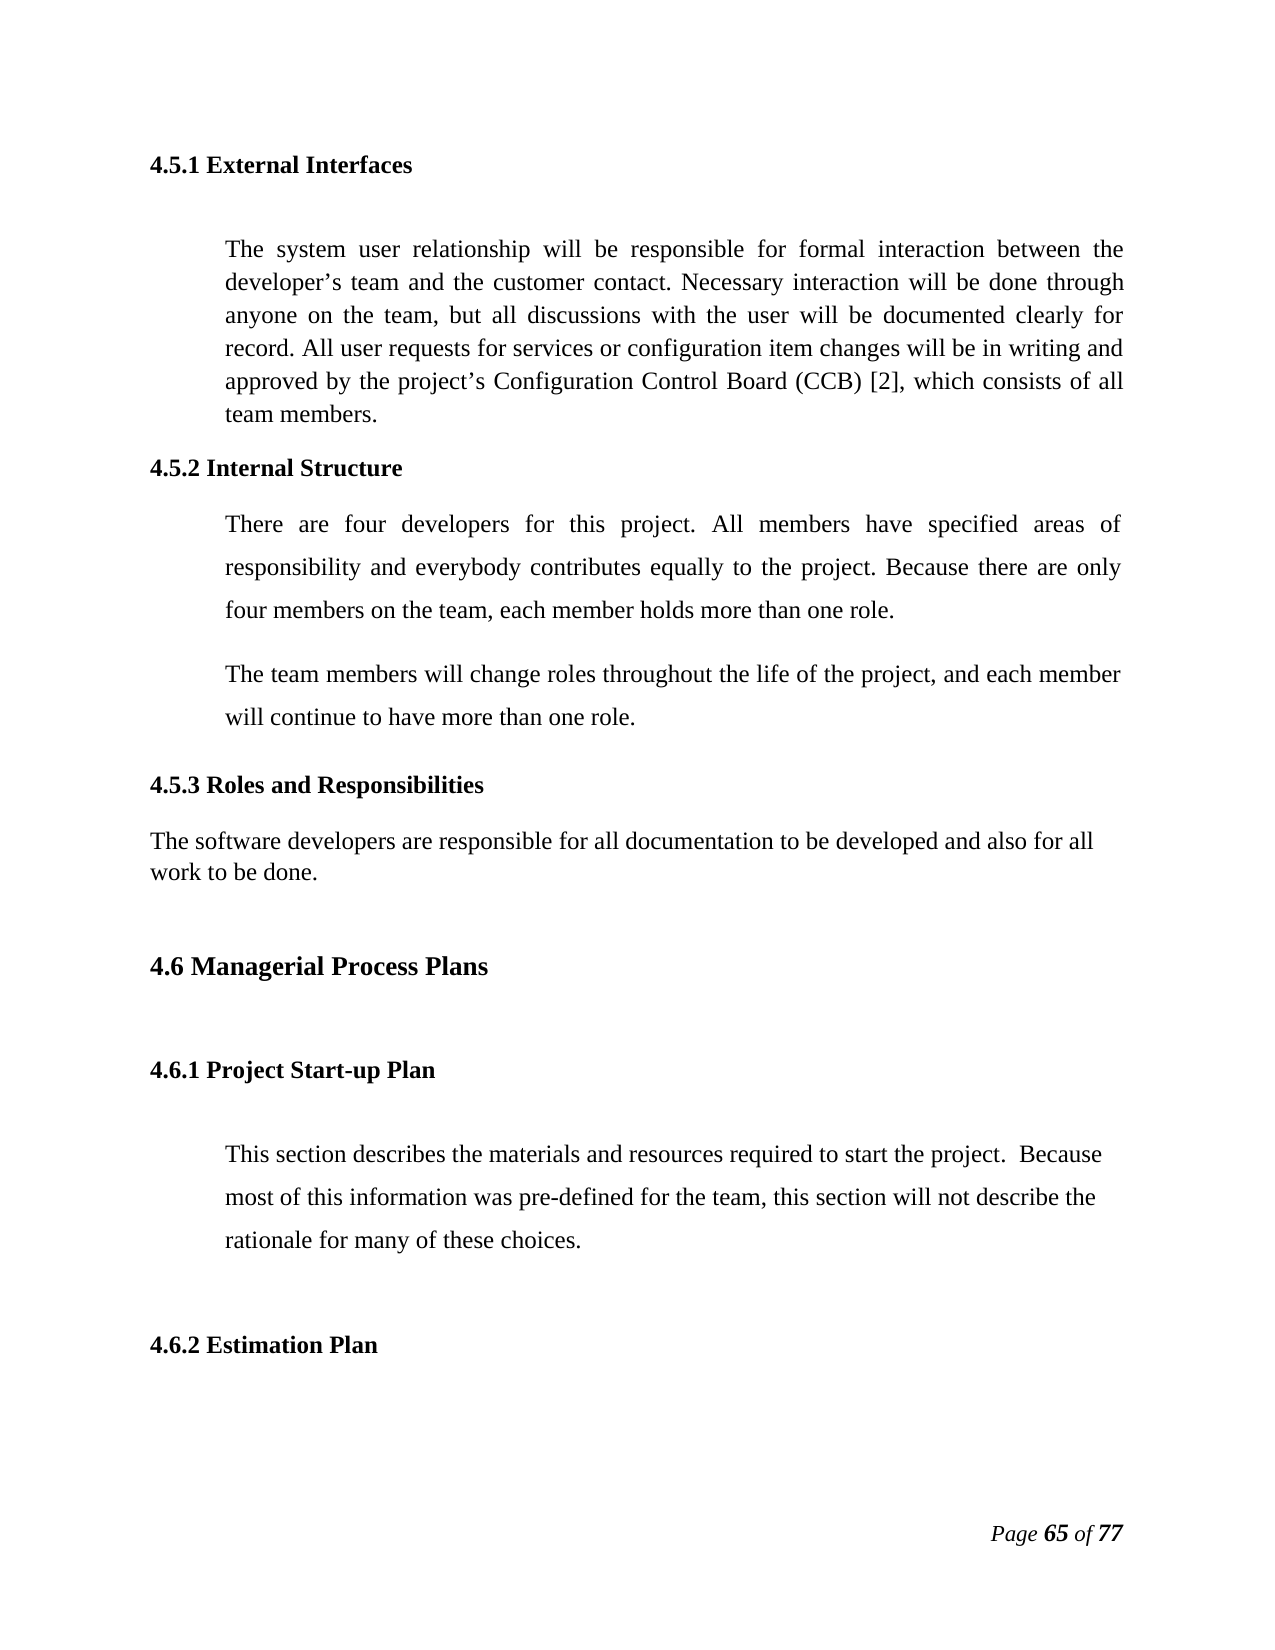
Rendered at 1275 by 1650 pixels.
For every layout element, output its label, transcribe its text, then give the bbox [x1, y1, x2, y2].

text The system user relationship will be responsible for formal interaction between the developer’s team and the customer contact. Necessary interaction will be done through anyone on the team, but all discussions with the user will be documented clearly for record. All user requests for services or configuration item changes will be in writing and approved by the project’s Configuration Control Board (CCB) [2], which consists of all team members. [225, 234, 1125, 428]
subtitle 4.6.1 Project Start-up Plan [150, 1055, 1125, 1083]
subtitle 4.6 Managerial Process Plans [150, 950, 1125, 981]
subtitle 4.5.3 Roles and Responsibilities [150, 770, 1125, 799]
subtitle 4.5.1 External Interfaces [150, 150, 1125, 179]
subtitle 4.6.2 Estimation Plan [150, 1331, 1125, 1359]
text This section describes the materials and resources required to start the project. Because most of this information was pre-defined for the team, this section will not describe the rationale for many of these choices. [225, 1139, 1122, 1254]
text The team members will change roles throughout the life of the project, and each member will continue to have more than one role. [225, 659, 1122, 731]
subtitle 4.5.2 Internal Structure [150, 453, 1125, 482]
text There are four developers for this project. All members have specified areas of responsibility and everybody contributes equally to the project. Because there are only four members on the team, each member holds more than one role. [225, 509, 1122, 624]
text The software developers are responsible for all documentation to be developed and also for all work to be done. [150, 826, 1125, 886]
